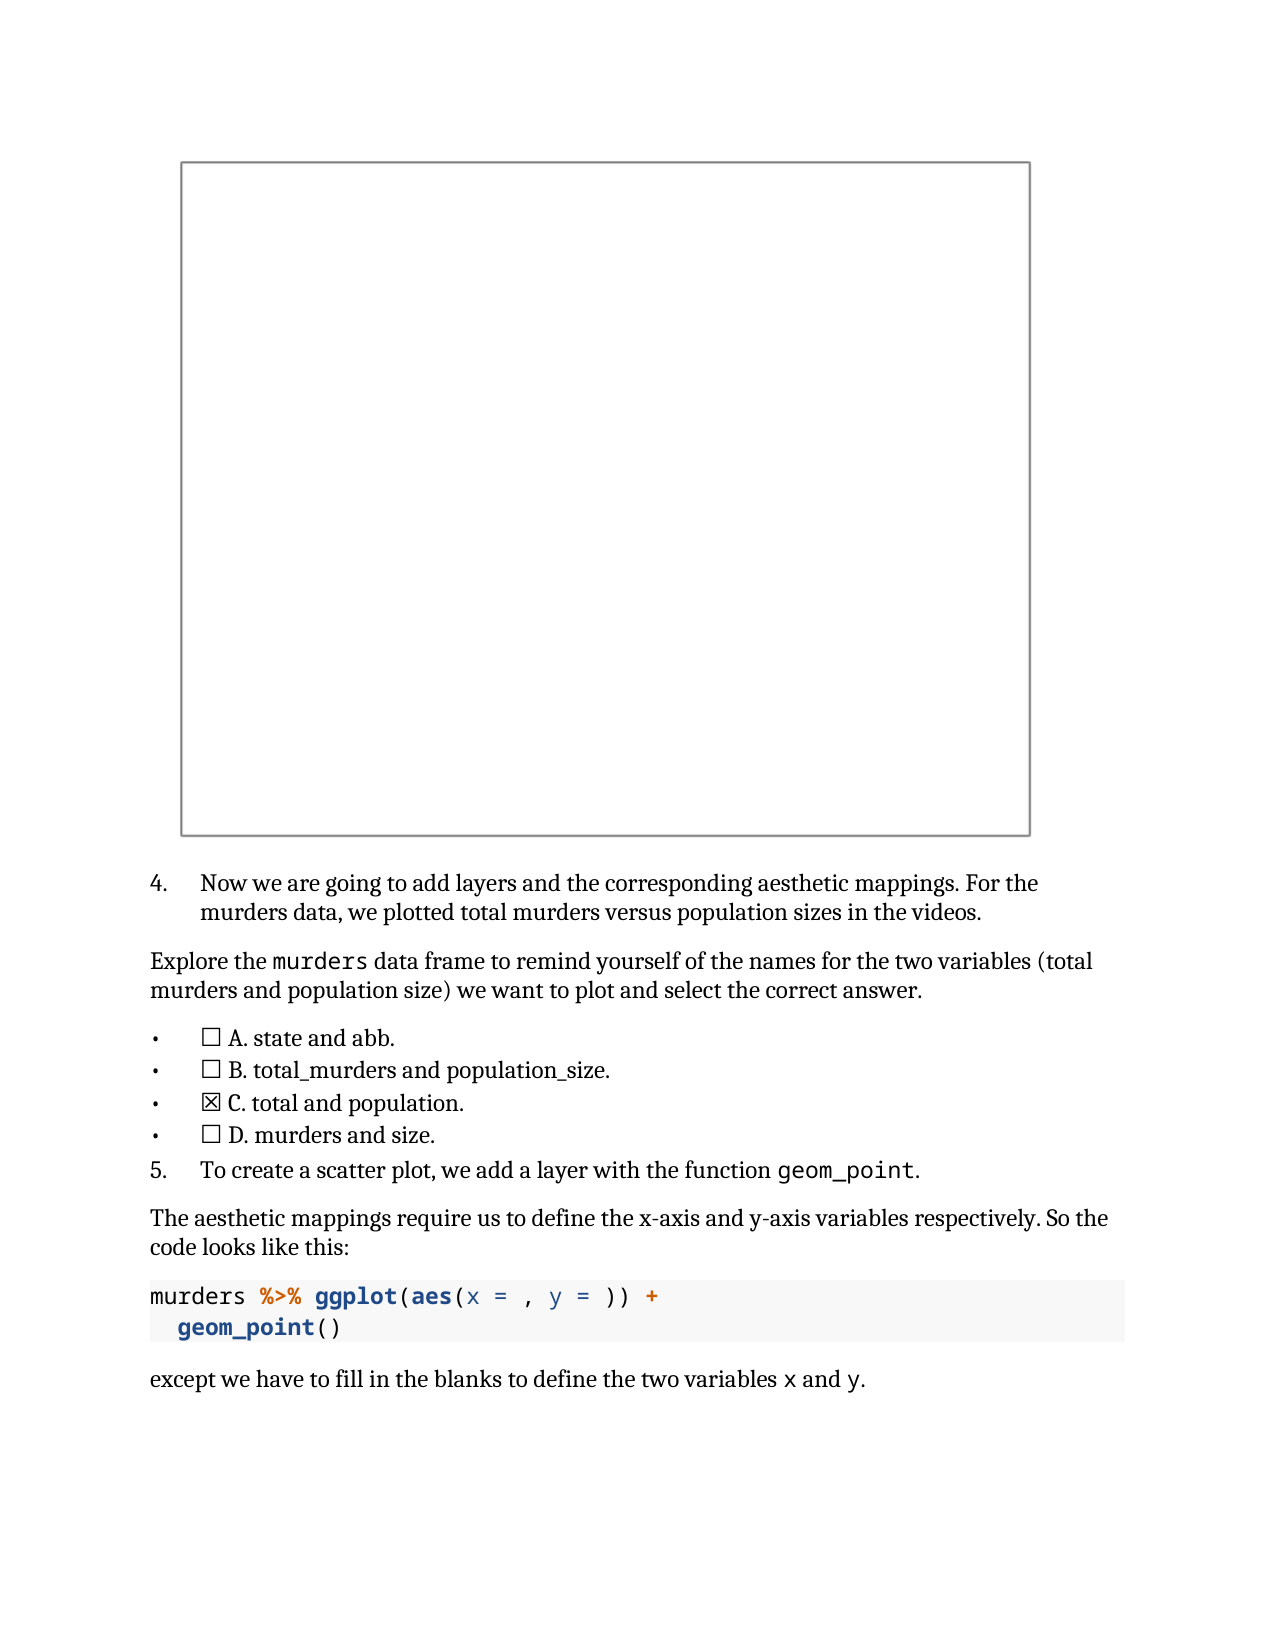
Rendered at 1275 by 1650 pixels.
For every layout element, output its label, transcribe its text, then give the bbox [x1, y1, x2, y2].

list ☐ A. state and abb. [150, 1024, 1125, 1052]
list To create a scatter plot, we add a layer with the function geom_point. [150, 1154, 1125, 1185]
list Now we are going to add layers and the corresponding aesthetic mappings. For the murders data, we plotted total murders versus population sizes in the videos. [150, 869, 1125, 926]
list ☒ C. total and population. [150, 1089, 1125, 1117]
list ☐ B. total_murders and population_size. [150, 1056, 1125, 1085]
text except we have to fill in the blanks to define the two variables x and y. [150, 1363, 1125, 1394]
text murders %>% ggplot(aes(x = , y = )) + geom_point() [342, 1280, 1125, 1342]
text Explore the murders data frame to remind yourself of the names for the two variables (total murders and population size) we want to plot and select the correct answer. [150, 945, 1125, 1005]
text The aesthetic mappings require us to define the x-axis and y-axis variables respectively. So the code looks like this: [150, 1204, 1125, 1261]
picture [168, 150, 1044, 850]
list ☐ D. murders and size. [150, 1121, 1125, 1150]
